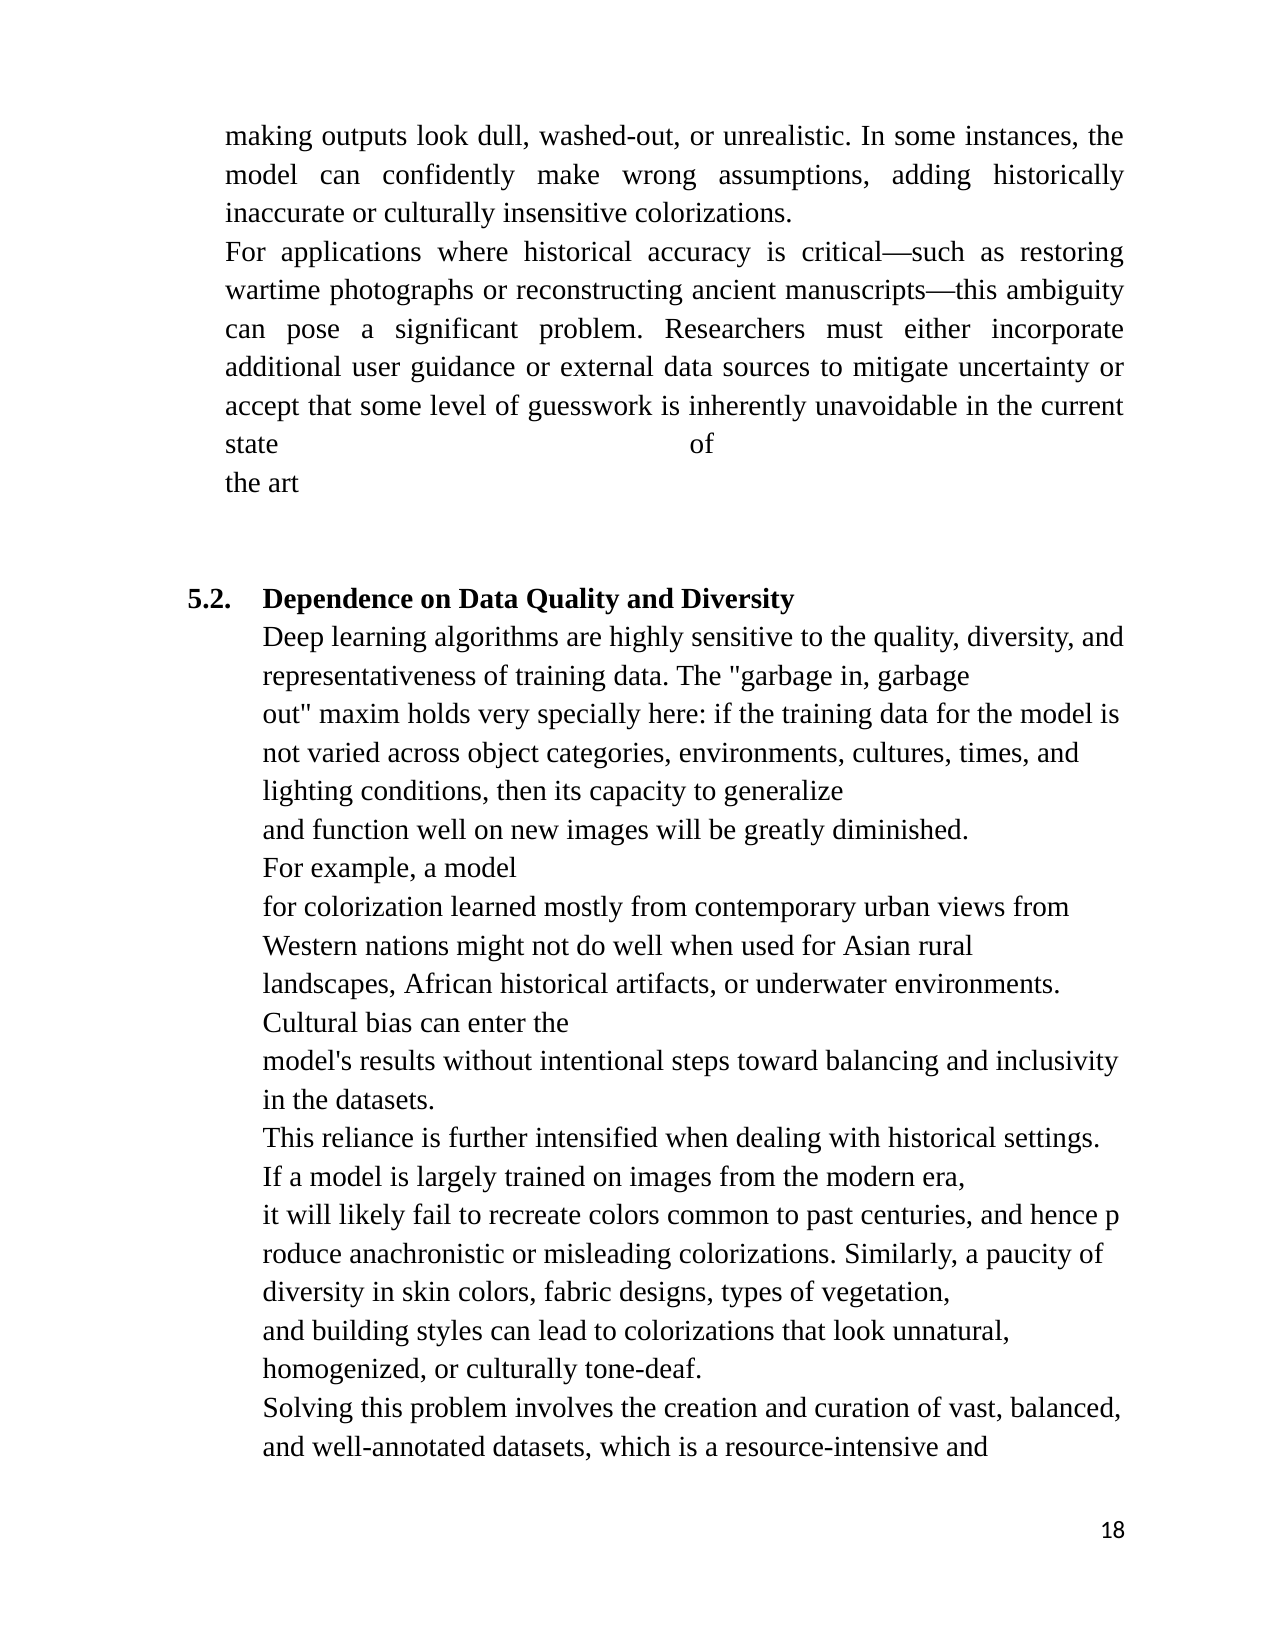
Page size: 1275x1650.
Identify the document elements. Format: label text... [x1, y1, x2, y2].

list For applications where historical accuracy is critical—such as restoring wartime photographs or reconstructing ancient manuscripts—this ambiguity can pose a significant problem. Researchers must either incorporate additional user guidance or external data sources to mitigate uncertainty or accept that some level of guesswork is inherently unavoidable in the current state of the art [225, 234, 1125, 499]
list Dependence on Data Quality and Diversity [187, 581, 1125, 614]
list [225, 118, 1125, 229]
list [262, 619, 1125, 1462]
